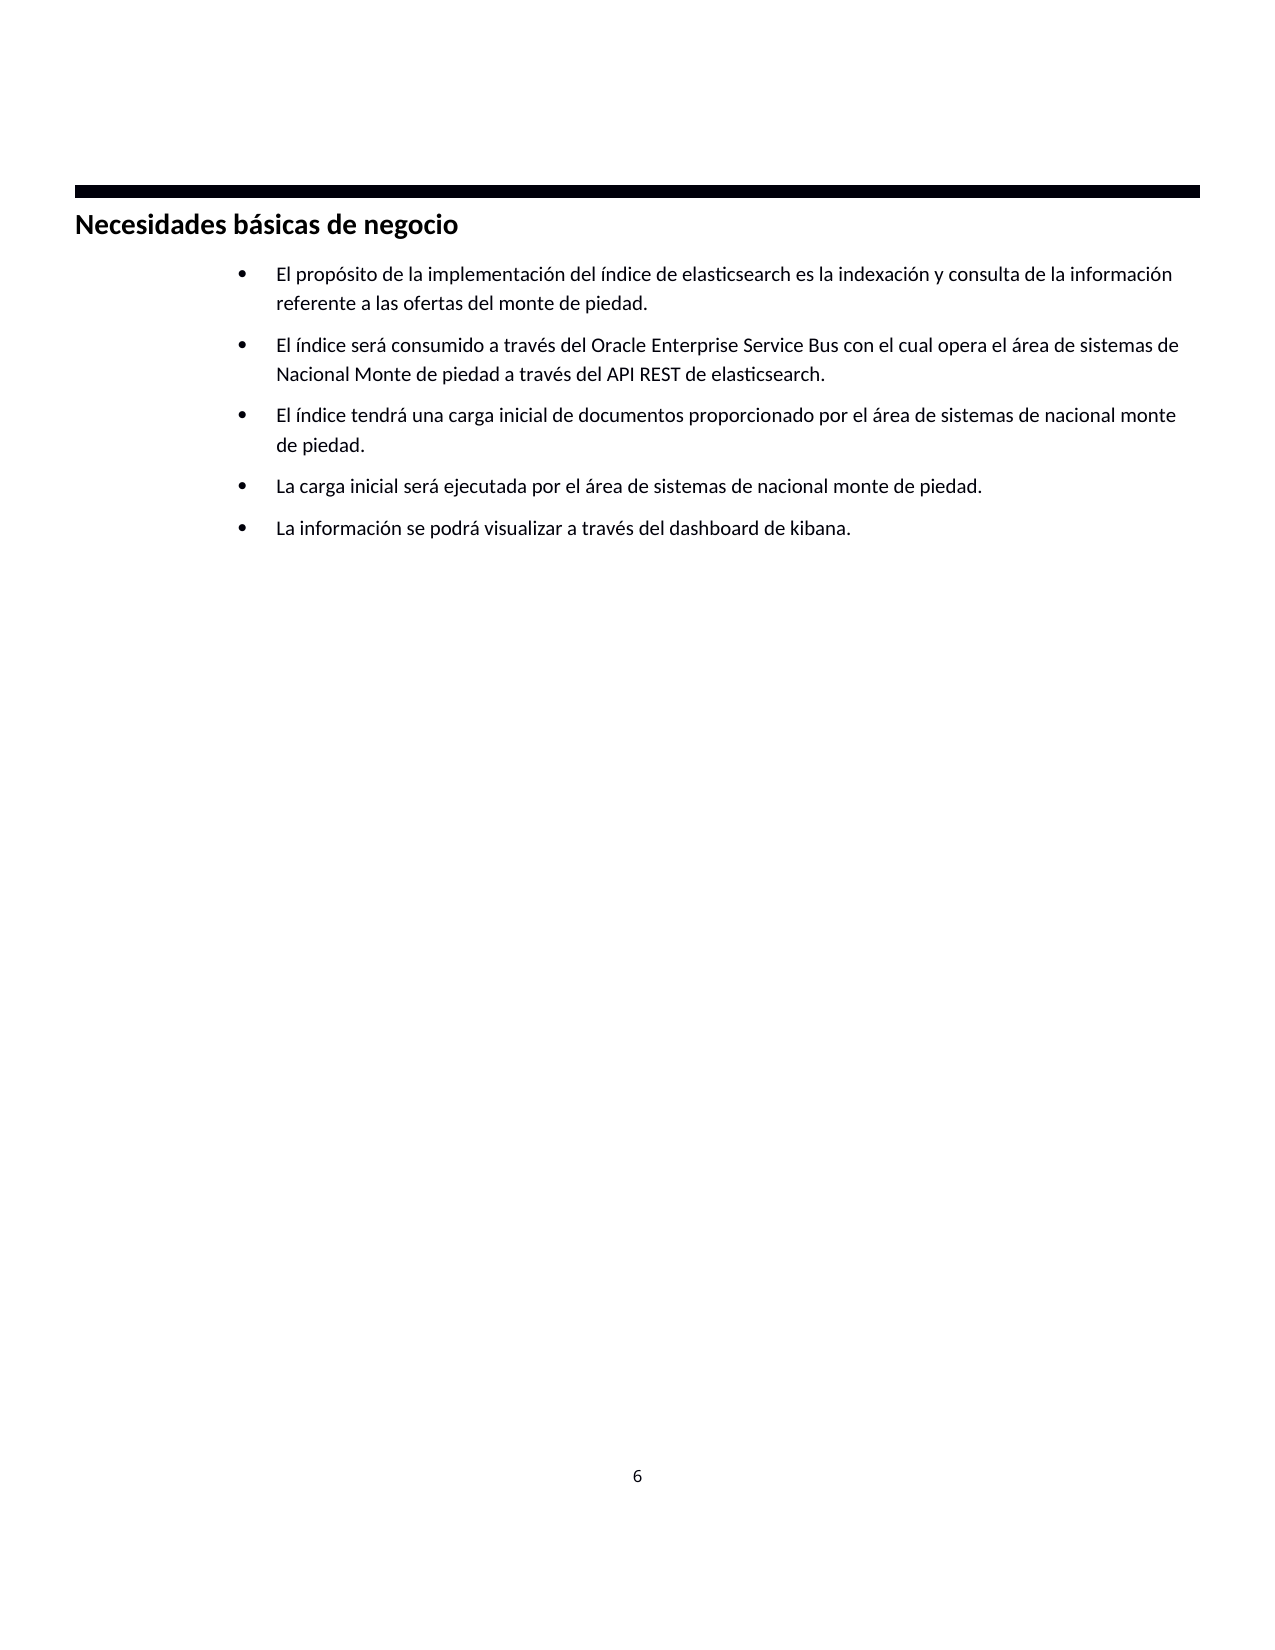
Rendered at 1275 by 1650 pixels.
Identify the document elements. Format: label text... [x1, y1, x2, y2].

list El propósito de la implementación del índice de elasticsearch es la indexación y consulta de la información referente a las ofertas del monte de piedad. [238, 261, 1200, 316]
list La carga inicial será ejecutada por el área de sistemas de nacional monte de piedad. [238, 473, 1200, 499]
list La información se podrá visualizar a través del dashboard de kibana. [238, 515, 1200, 541]
list El índice tendrá una carga inicial de documentos proporcionado por el área de sistemas de nacional monte de piedad. [238, 403, 1200, 457]
list El índice será consumido a través del Oracle Enterprise Service Bus con el cual opera el área de sistemas de Nacional Monte de piedad a través del API REST de elasticsearch. [238, 332, 1200, 386]
subtitle Necesidades básicas de negocio [75, 198, 1200, 242]
